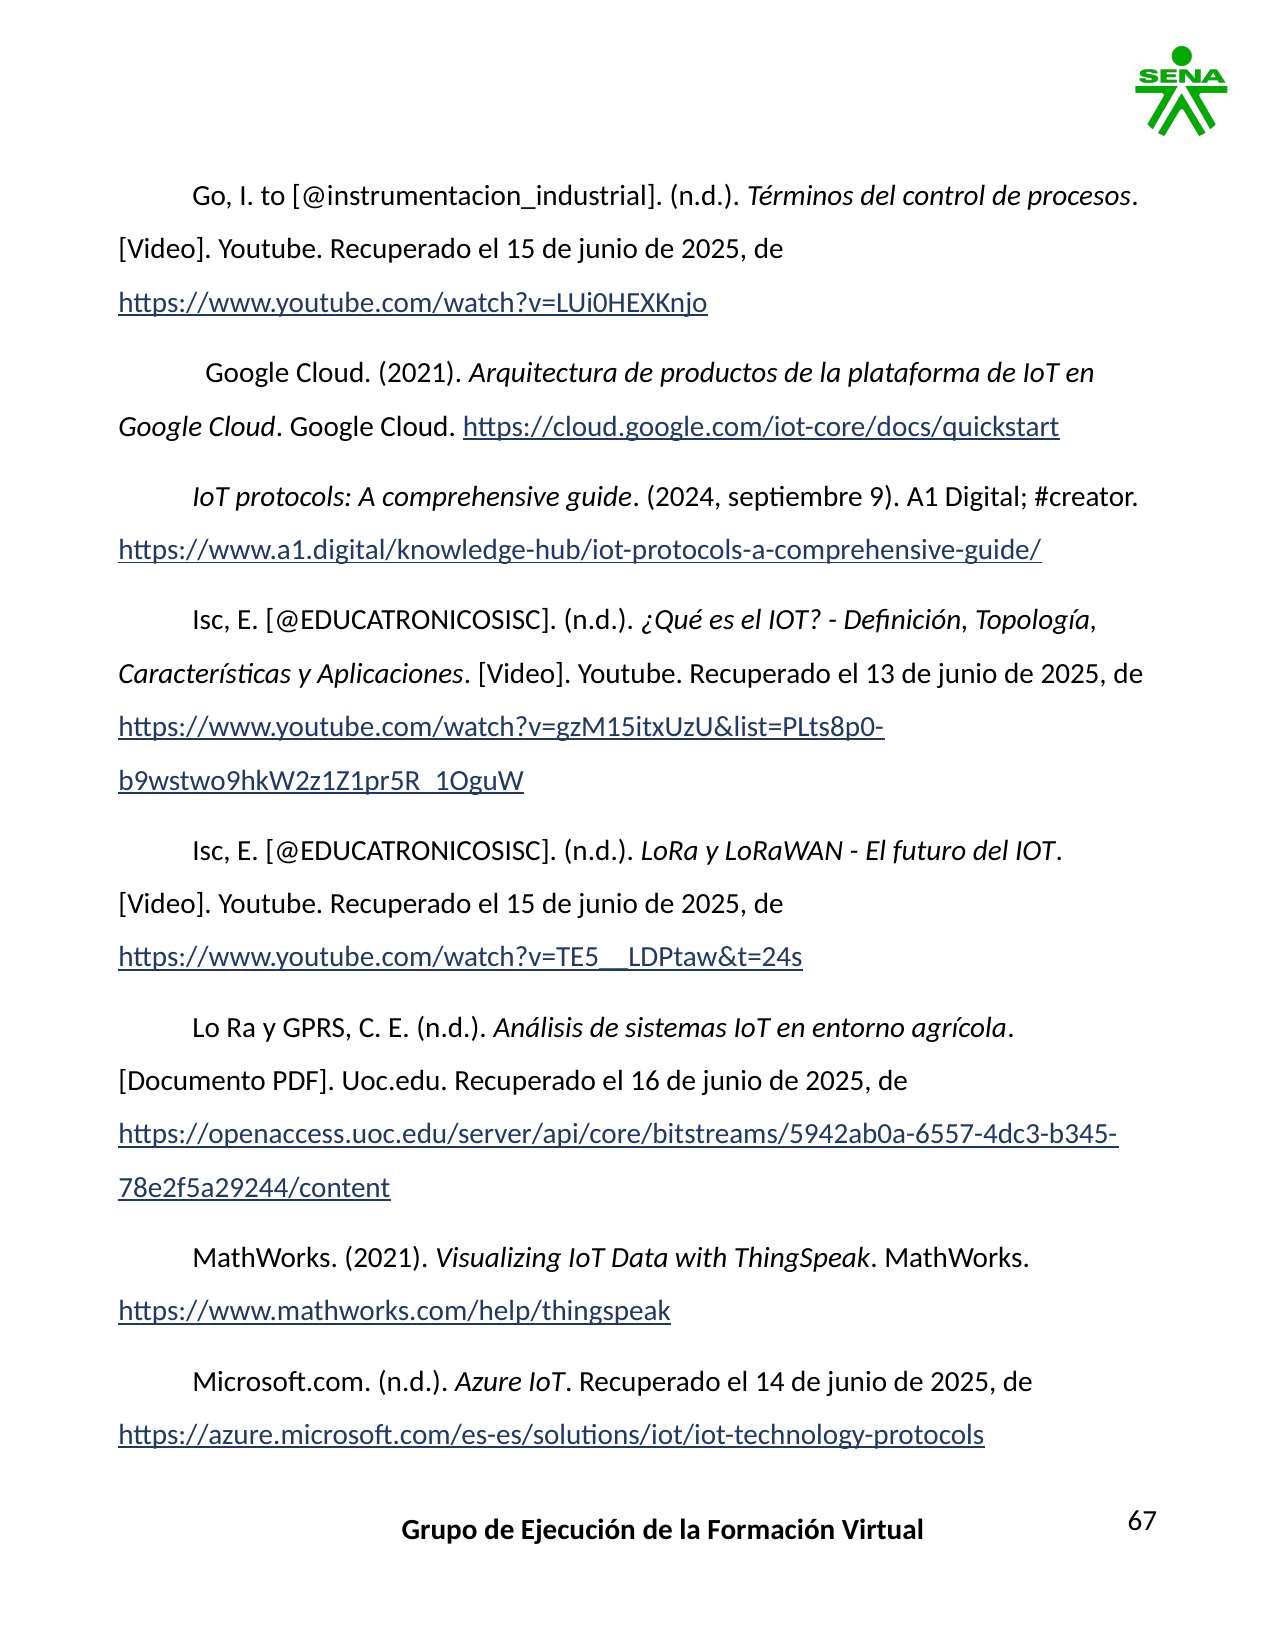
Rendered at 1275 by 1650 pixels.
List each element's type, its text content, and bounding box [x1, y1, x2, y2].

text IoT protocols: A comprehensive guide. (2024, septiembre 9). A1 Digital; #creator. https://www.a1.digital/knowledge-hub/iot-protocols-a-comprehensive-guide/ [118, 478, 1157, 567]
text Google Cloud. (2021). Arquitectura de productos de la plataforma de IoT en Google Cloud. Google Cloud. https://cloud.google.com/iot-core/docs/quickstart [118, 354, 1157, 443]
text Isc, E. [@EDUCATRONICOSISC]. (n.d.). ¿Qué es el IOT? - Definición, Topología, Características y Aplicaciones. [Video]. Youtube. Recuperado el 13 de junio de 2025, de https://www.youtube.com/watch?v=gzM15itxUzU&list=PLts8p0-b9wstwo9hkW2z1Z1pr5R_1OguW [118, 601, 1157, 797]
picture [1135, 46, 1228, 136]
text MathWorks. (2021). Visualizing IoT Data with ThingSpeak. MathWorks. https://www.mathworks.com/help/thingspeak [118, 1239, 1157, 1328]
text Microsoft.com. (n.d.). Azure IoT. Recuperado el 14 de junio de 2025, de https://azure.microsoft.com/es-es/solutions/iot/iot-technology-protocols [118, 1363, 1157, 1452]
text Lo Ra y GPRS, C. E. (n.d.). Análisis de sistemas IoT en entorno agrícola. [Documento PDF]. Uoc.edu. Recuperado el 16 de junio de 2025, de https://openaccess.uoc.edu/server/api/core/bitstreams/5942ab0a-6557-4dc3-b345-78e2f5a29244/content [118, 1009, 1157, 1204]
text Isc, E. [@EDUCATRONICOSISC]. (n.d.). LoRa y LoRaWAN - El futuro del IOT. [Video]. Youtube. Recuperado el 15 de junio de 2025, de https://www.youtube.com/watch?v=TE5__LDPtaw&t=24s [118, 832, 1157, 974]
text Go, I. to [@instrumentacion_industrial]. (n.d.). Términos del control de procesos. [Video]. Youtube. Recuperado el 15 de junio de 2025, de https://www.youtube.com/watch?v=LUi0HEXKnjo [118, 177, 1157, 320]
